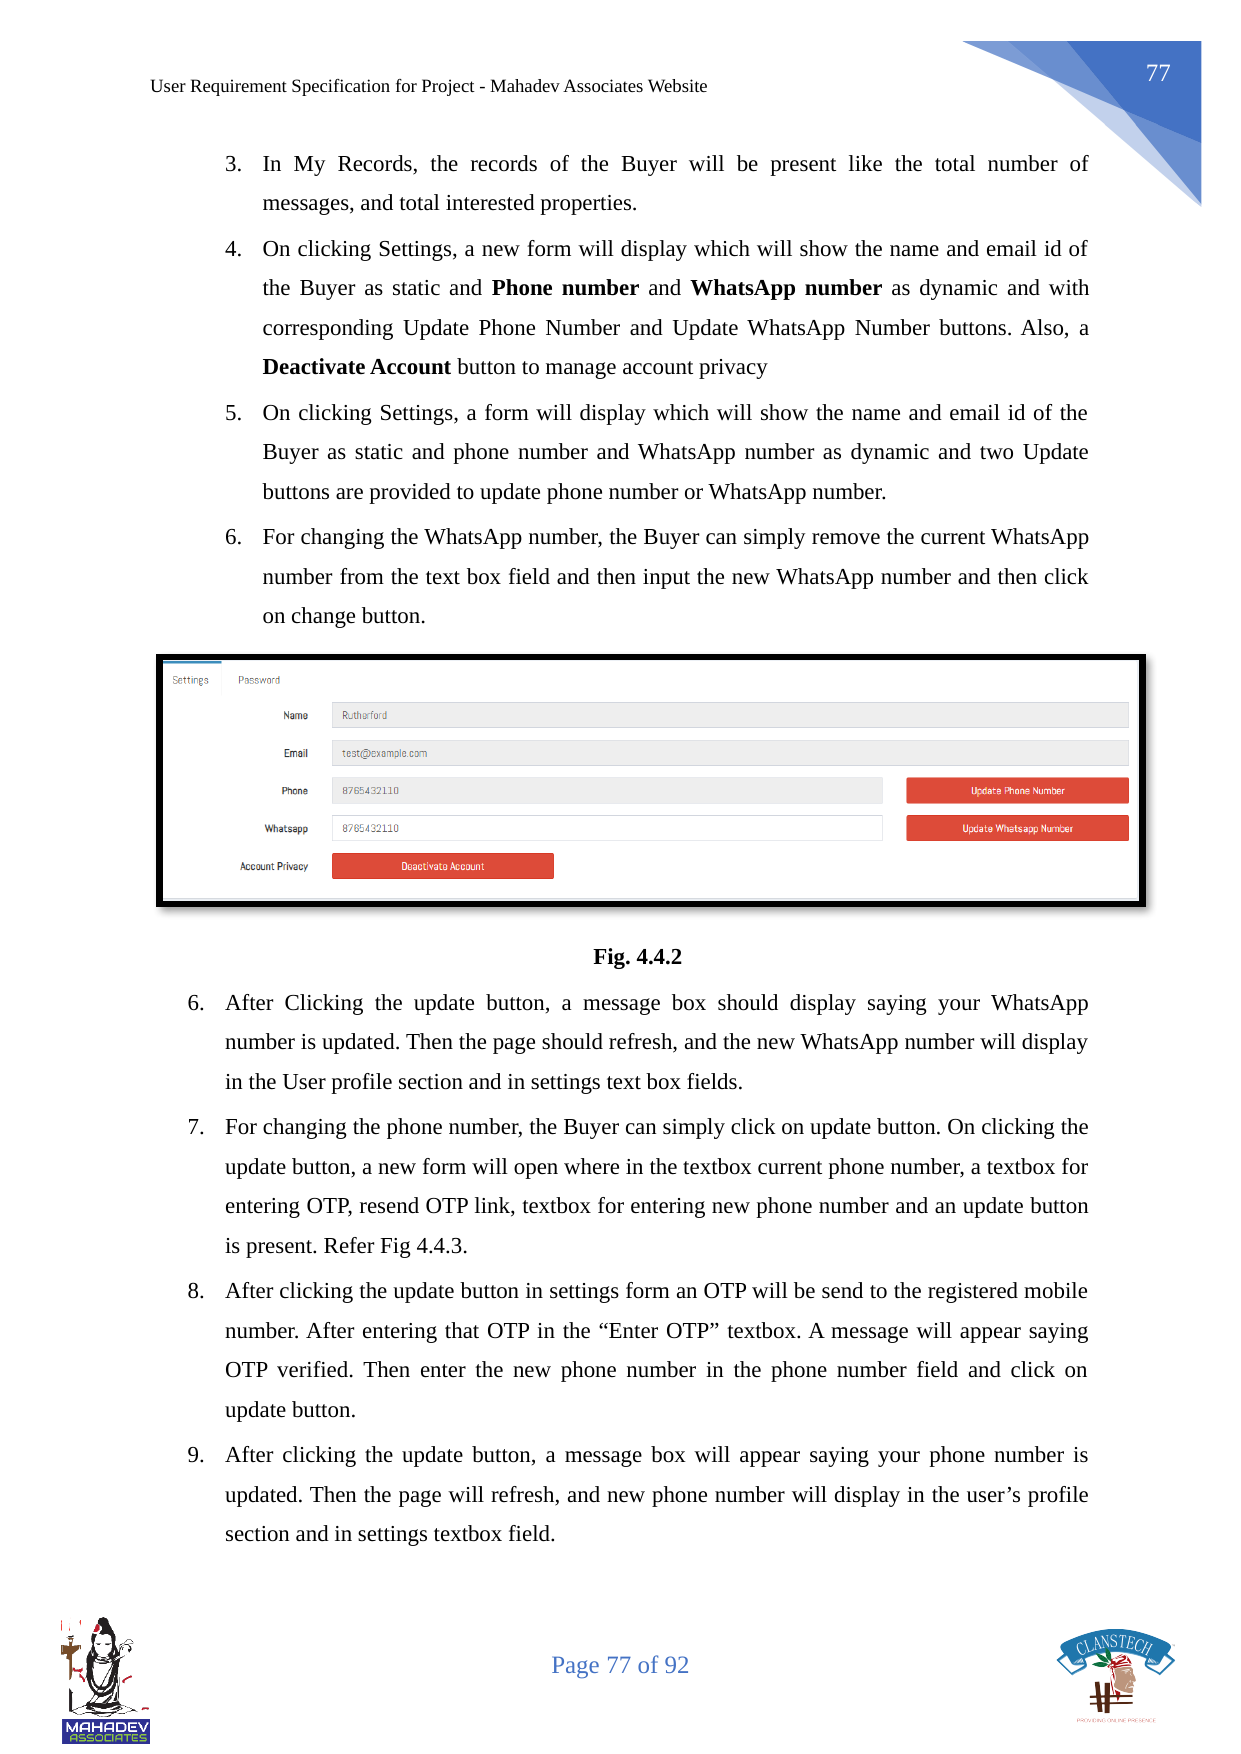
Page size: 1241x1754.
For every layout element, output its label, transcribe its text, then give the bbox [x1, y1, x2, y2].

list For changing the phone number, the Buyer can simply click on update button. On clicking the update button, a new form will open where in the textbox current phone number, a textbox for entering OTP, resend OTP link, textbox for entering new phone number and an update button is present. Refer Fig 4.4.3. [187, 1113, 1090, 1258]
list After clicking the update button in settings form an OTP will be send to the registered mobile number. After entering that OTP in the “Enter OTP” textbox. A message will appear saying OTP verified. Then enter the new phone number in the phone number field and click on update button. [187, 1277, 1090, 1422]
list In My Records, the records of the Buyer will be present like the total number of messages, and total interested properties. [225, 150, 1090, 216]
list On clicking Settings, a new form will display which will show the name and email id of the Buyer as static and Phone number and WhatsApp number as dynamic and with corresponding Update Phone Number and Update WhatsApp Number buttons. Also, a Deactivate Account button to manage account privacy [225, 235, 1090, 380]
picture [163, 660, 1139, 901]
list For changing the WhatsApp number, the Buyer can simply remove the current WhatsApp number from the text box field and then input the new WhatsApp number and then click on change button. [225, 523, 1090, 629]
list After Clicking the update button, a message box should display saying your WhatsApp number is updated. Then the page should refresh, and the new WhatsApp number will display in the User profile section and in settings text box fields. [187, 989, 1090, 1094]
text Fig. 4.4.2 [150, 943, 1090, 970]
picture [962, 41, 1202, 207]
picture [1056, 1629, 1175, 1724]
picture [60, 1601, 150, 1744]
list On clicking Settings, a form will display which will show the name and email id of the Buyer as static and phone number and WhatsApp number as dynamic and two Update buttons are provided to update phone number or WhatsApp number. [225, 399, 1090, 504]
list After clicking the update button, a message box will appear saying your phone number is updated. Then the page will refresh, and new phone number will display in the user’s profile section and in settings textbox field. [187, 1441, 1090, 1547]
